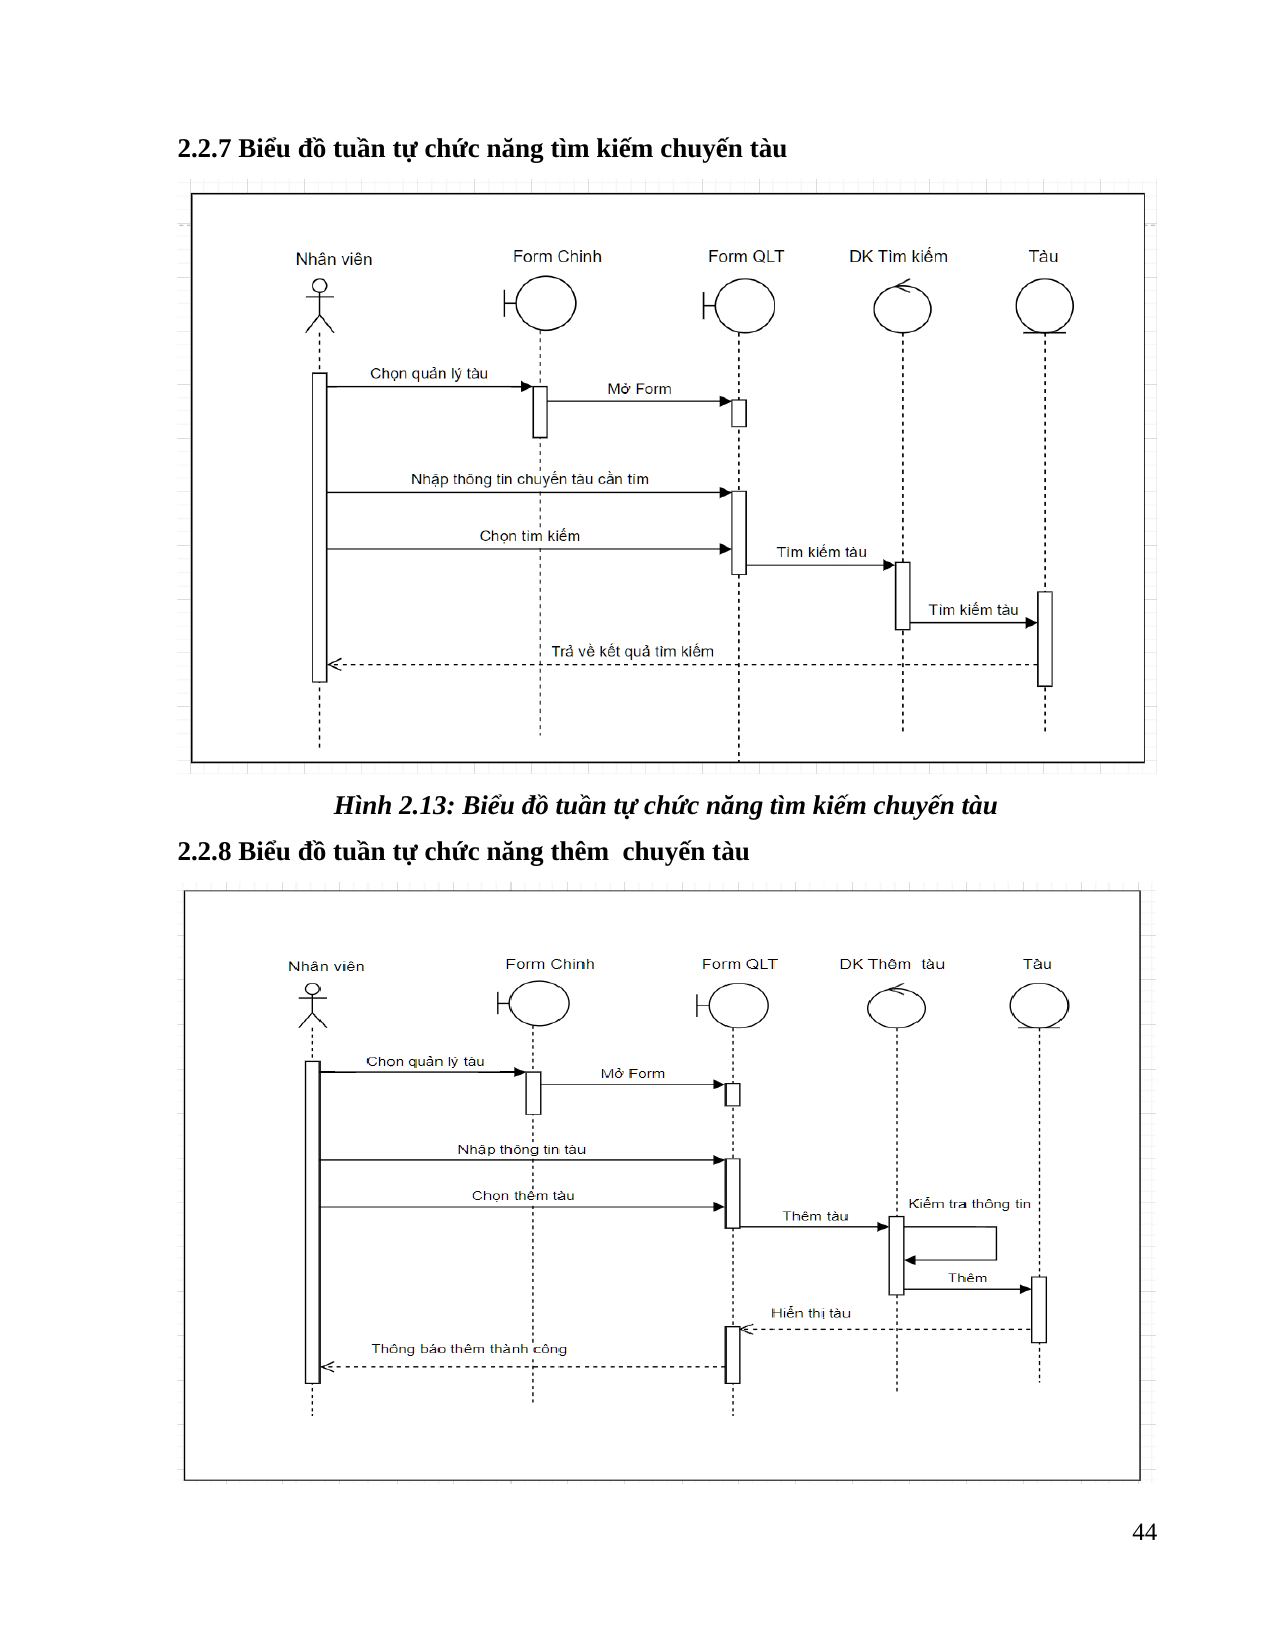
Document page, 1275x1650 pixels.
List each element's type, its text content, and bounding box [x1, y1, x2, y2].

picture [177, 179, 1157, 774]
text Hình 2.13: Biểu đồ tuần tự chức năng tìm kiếm chuyến tàu [177, 789, 1157, 820]
picture [177, 882, 1157, 1484]
subtitle 2.2.8 Biểu đồ tuần tự chức năng thêm chuyến tàu [177, 836, 1157, 867]
subtitle 2.2.7 Biểu đồ tuần tự chức năng tìm kiếm chuyến tàu [177, 132, 1157, 164]
